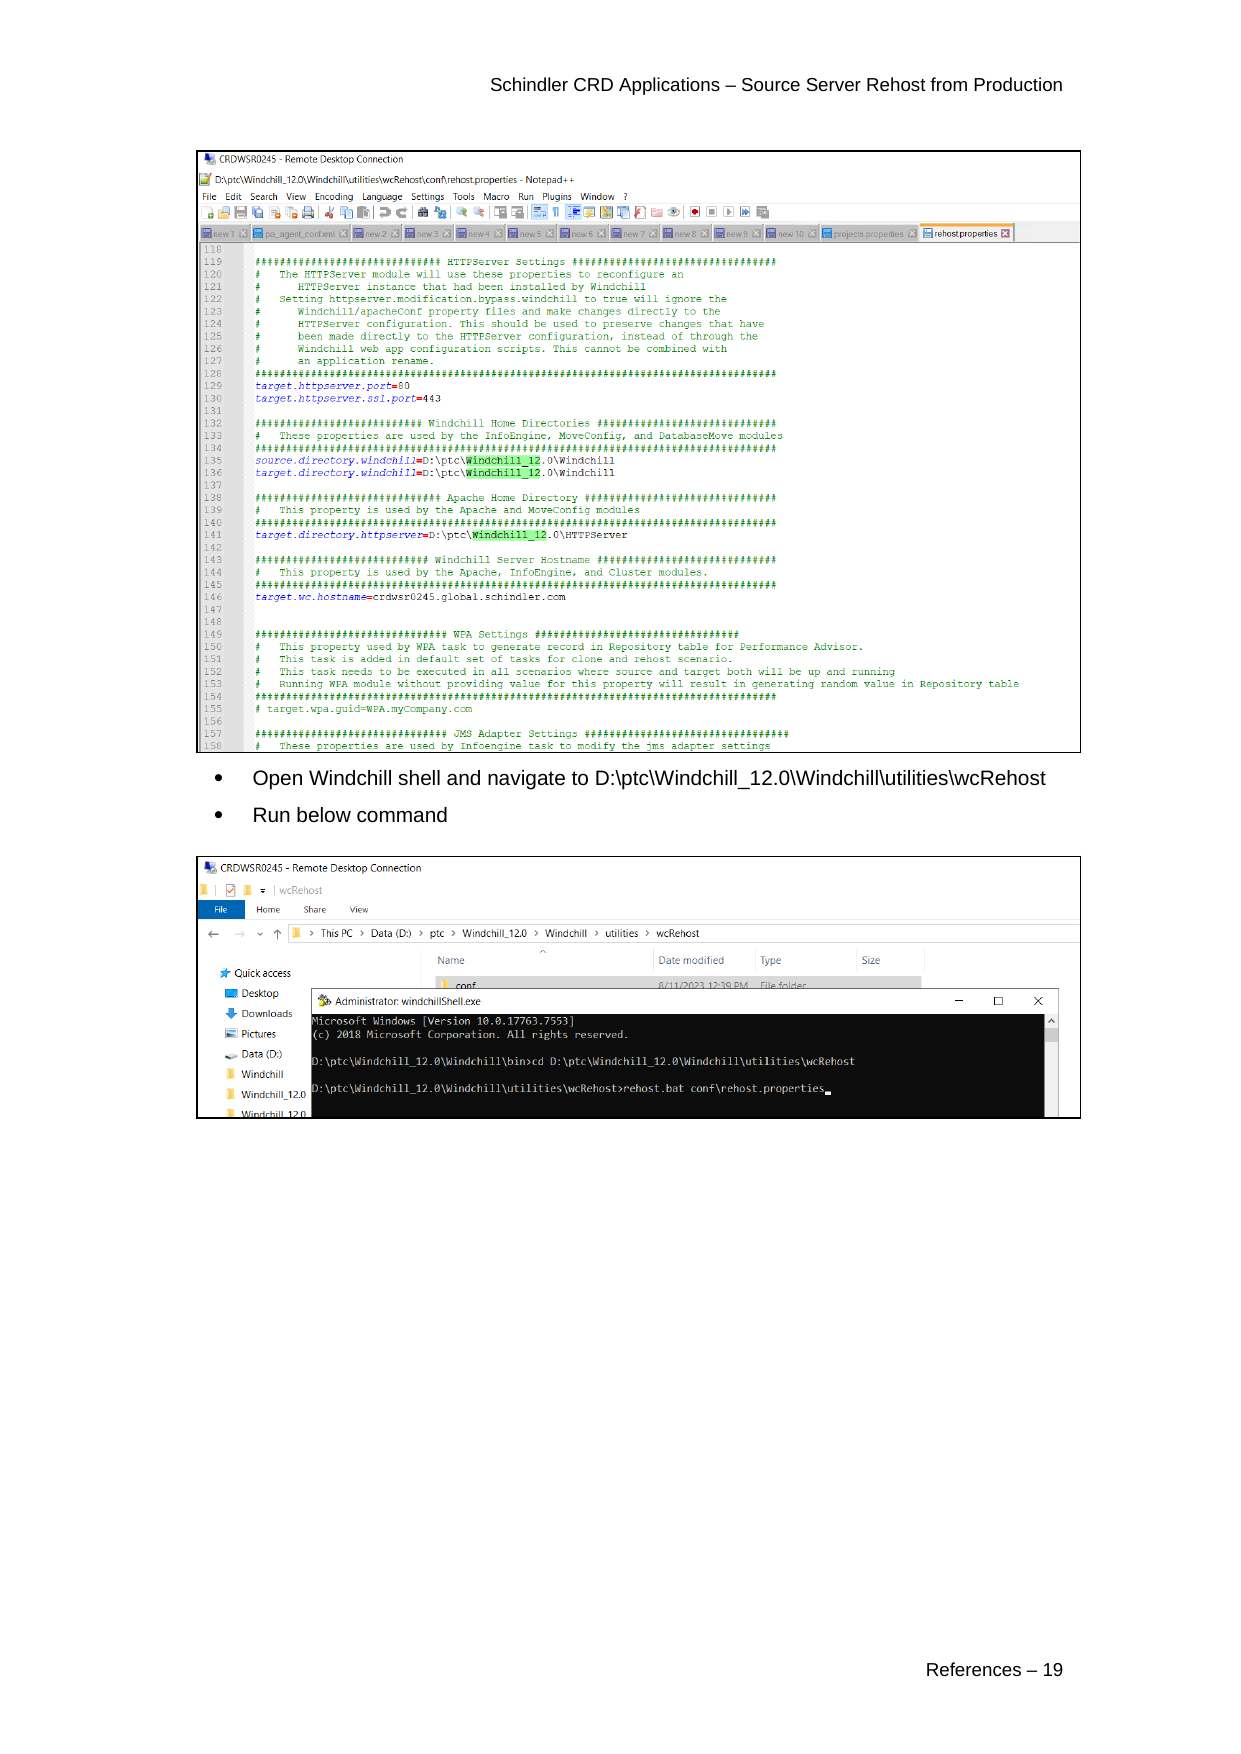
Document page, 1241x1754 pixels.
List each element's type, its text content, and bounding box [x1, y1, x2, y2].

picture [198, 152, 1080, 752]
picture [198, 857, 1080, 1117]
list Open Windchill shell and navigate to D:\ptc\Windchill_12.0\Windchill\utilities\wcRehost [215, 766, 1063, 790]
list Run below command [215, 802, 1063, 826]
